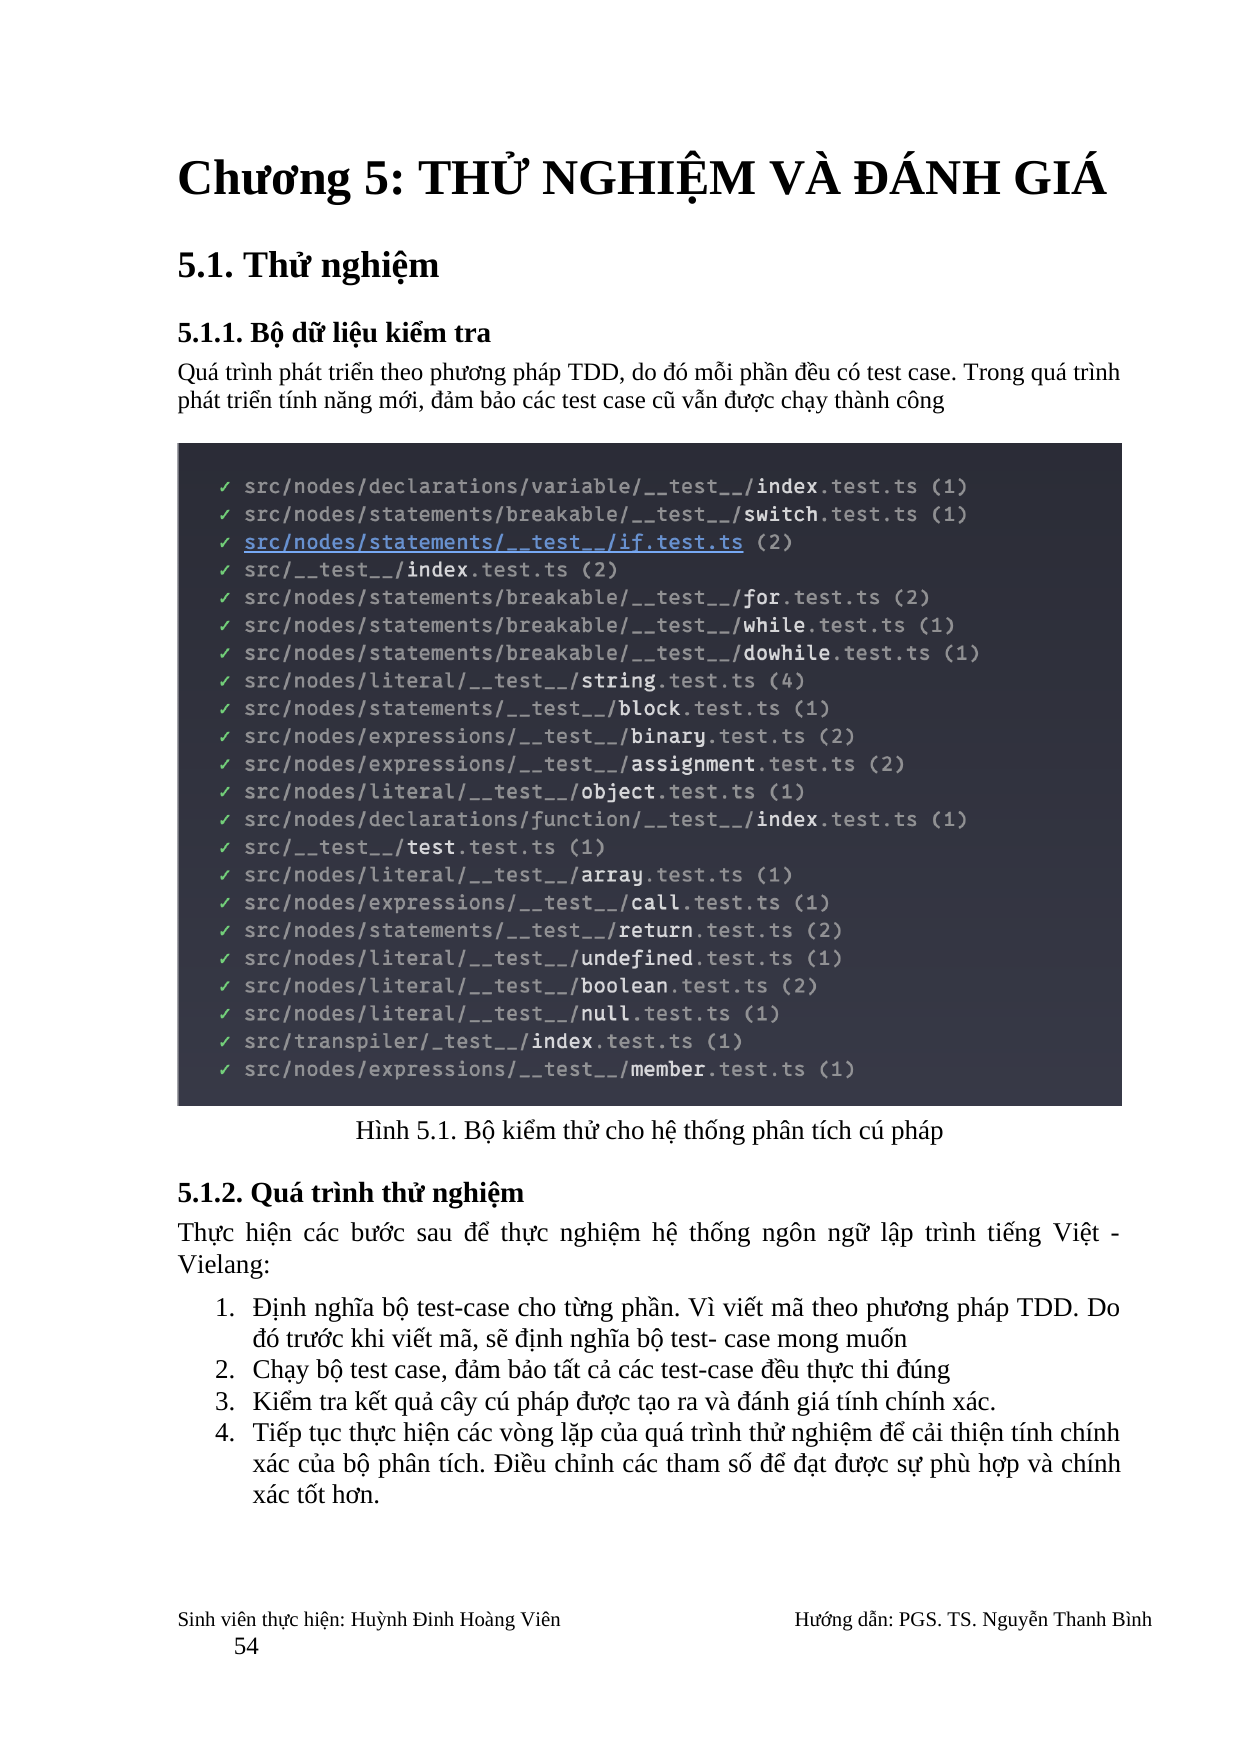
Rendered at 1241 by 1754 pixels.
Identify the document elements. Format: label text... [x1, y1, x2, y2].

text Quá trình phát triển theo phương pháp TDD, do đó mỗi phần đều có test case. Trong quá trình phát triển tính năng mới, đảm bảo các test case cũ vẫn được chạy thành công [177, 357, 1122, 414]
text Thực hiện các bước sau để thực nghiệm hệ thống ngôn ngữ lập trình tiếng Việt - Vielang: [177, 1217, 1122, 1279]
list Định nghĩa bộ test-case cho từng phần. Vì viết mã theo phương pháp TDD. Do đó trước khi viết mã, sẽ định nghĩa bộ test- case mong muốn [215, 1291, 1122, 1354]
picture [177, 443, 1122, 1106]
subtitle 5.1.2. Quá trình thử nghiệm [177, 1175, 1122, 1208]
subtitle Chương 5: THỬ NGHIỆM VÀ ĐÁNH GIÁ [177, 148, 1122, 205]
list Chạy bộ test case, đảm bảo tất cả các test-case đều thực thi đúng [215, 1354, 1122, 1385]
list Kiểm tra kết quả cây cú pháp được tạo ra và đánh giá tính chính xác. [215, 1385, 1122, 1416]
subtitle 5.1. Thử nghiệm [177, 243, 1122, 286]
subtitle 5.1.1. Bộ dữ liệu kiểm tra [177, 315, 1122, 348]
list Tiếp tục thực hiện các vòng lặp của quá trình thử nghiệm để cải thiện tính chính xác của bộ phân tích. Điều chỉnh các tham số để đạt được sự phù hợp và chính xác tốt hơn. [215, 1416, 1122, 1509]
text Hình 5.1. Bộ kiểm thử cho hệ thống phân tích cú pháp [177, 1114, 1122, 1146]
